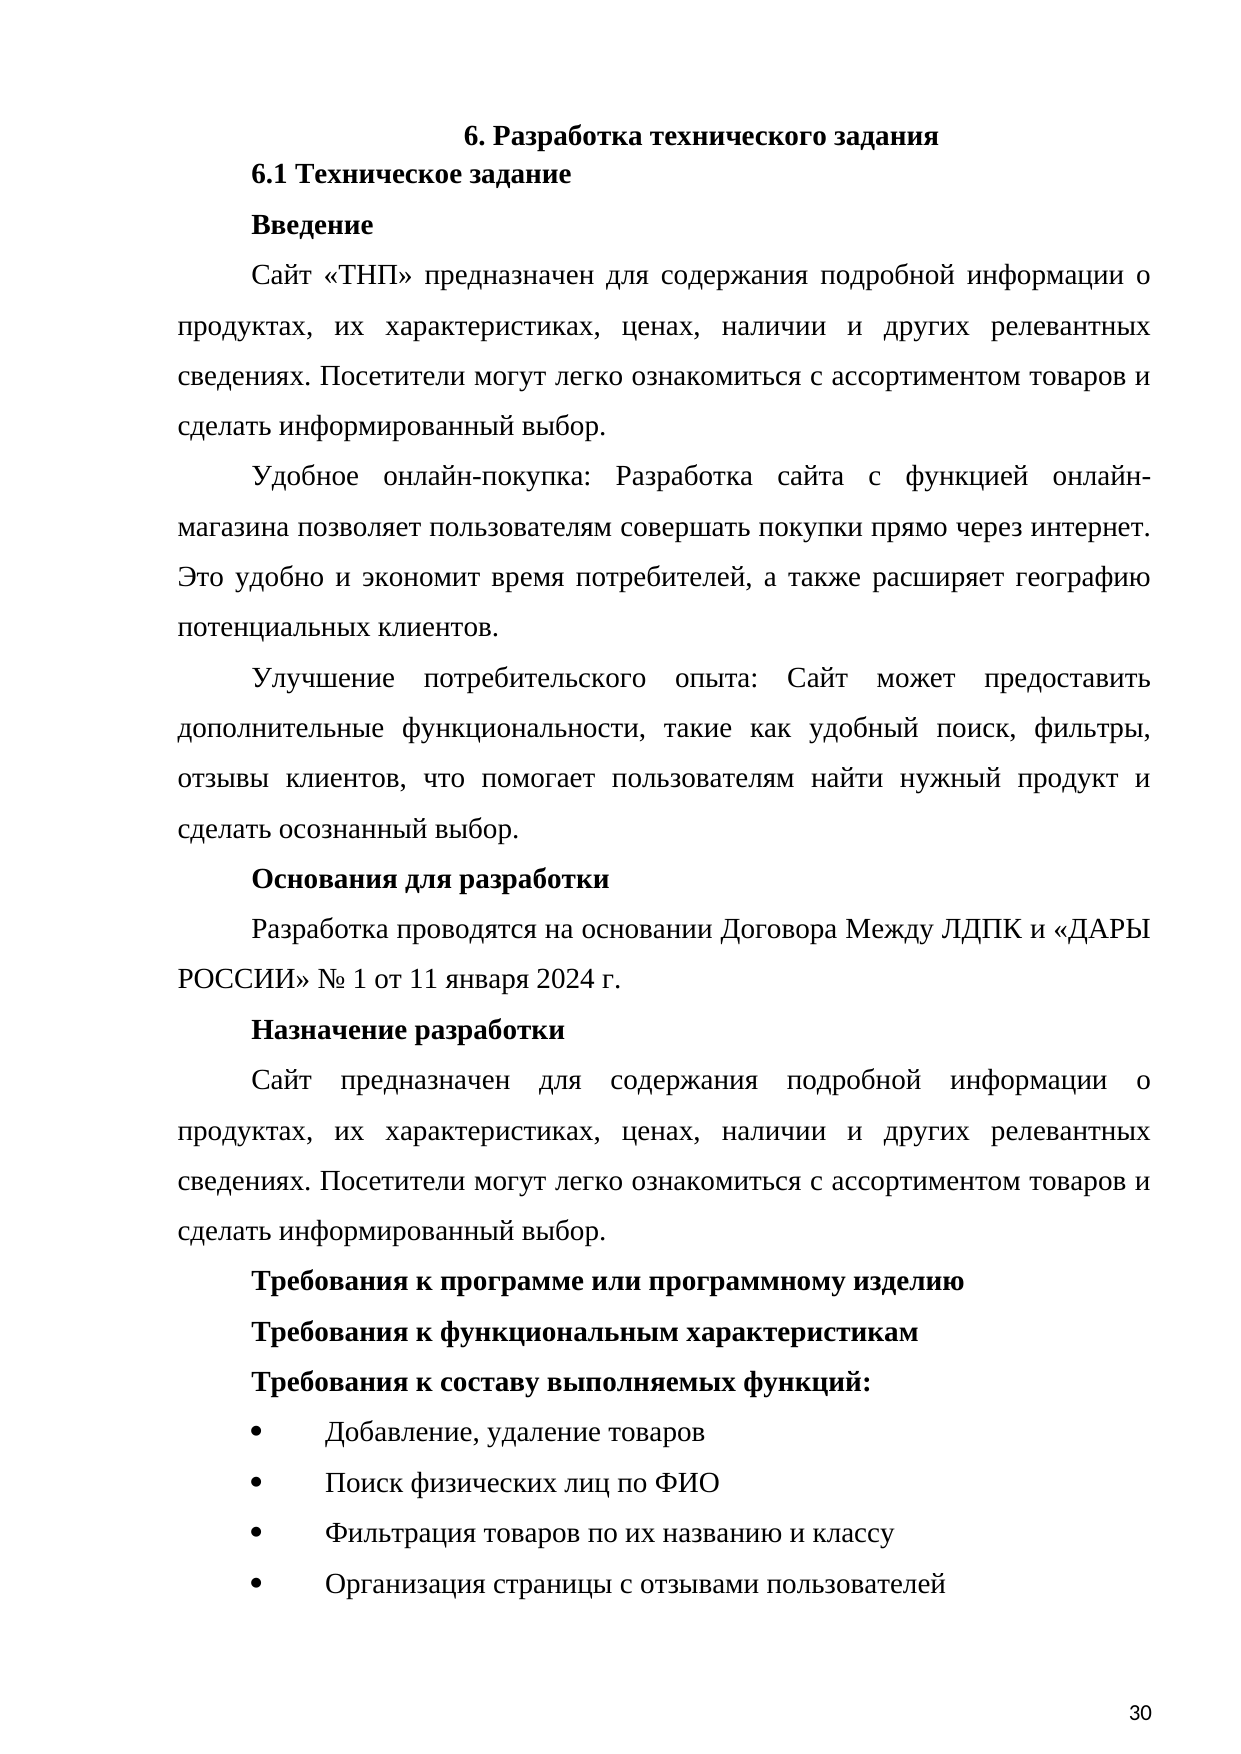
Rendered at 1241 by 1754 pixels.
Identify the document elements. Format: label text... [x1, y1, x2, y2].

text Улучшение потребительского опыта: Сайт может предоставить дополнительные функциональности, такие как удобный поиск, фильтры, отзывы клиентов, что помогает пользователям найти нужный продукт и сделать осознанный выбор. [177, 660, 1152, 844]
subtitle 6.1 Техническое задание [177, 157, 1152, 190]
text Сайт предназначен для содержания подробной информации о продуктах, их характеристиках, ценах, наличии и других релевантных сведениях. Посетители могут легко ознакомиться с ассортиментом товаров и сделать информированный выбор. [177, 1062, 1152, 1247]
list Добавление, удаление товаров [177, 1414, 1152, 1448]
list Организация страницы с отзывами пользователей [177, 1566, 1152, 1599]
list Фильтрация товаров по их названию и классу [177, 1515, 1152, 1549]
text Разработка проводятся на основании Договора Между ЛДПК и «ДАРЫ РОССИИ» № 1 от 11 января 2024 г. [177, 911, 1152, 995]
text Введение [177, 207, 1152, 241]
text Требования к составу выполняемых функций: [177, 1364, 1152, 1398]
text Основания для разработки [177, 861, 1152, 894]
text Требования к функциональным характеристикам [177, 1314, 1152, 1347]
subtitle 6. Разработка технического задания [177, 118, 1152, 152]
list Поиск физических лиц по ФИО [177, 1465, 1152, 1498]
text Сайт «ТНП» предназначен для содержания подробной информации о продуктах, их характеристиках, ценах, наличии и других релевантных сведениях. Посетители могут легко ознакомиться с ассортиментом товаров и сделать информированный выбор. [177, 257, 1152, 442]
text Требования к программе или программному изделию [177, 1263, 1152, 1297]
text Удобное онлайн-покупка: Разработка сайта с функцией онлайн-магазина позволяет пользователям совершать покупки прямо через интернет. Это удобно и экономит время потребителей, а также расширяет географию потенциальных клиентов. [177, 458, 1152, 643]
text Назначение разработки [177, 1012, 1152, 1046]
